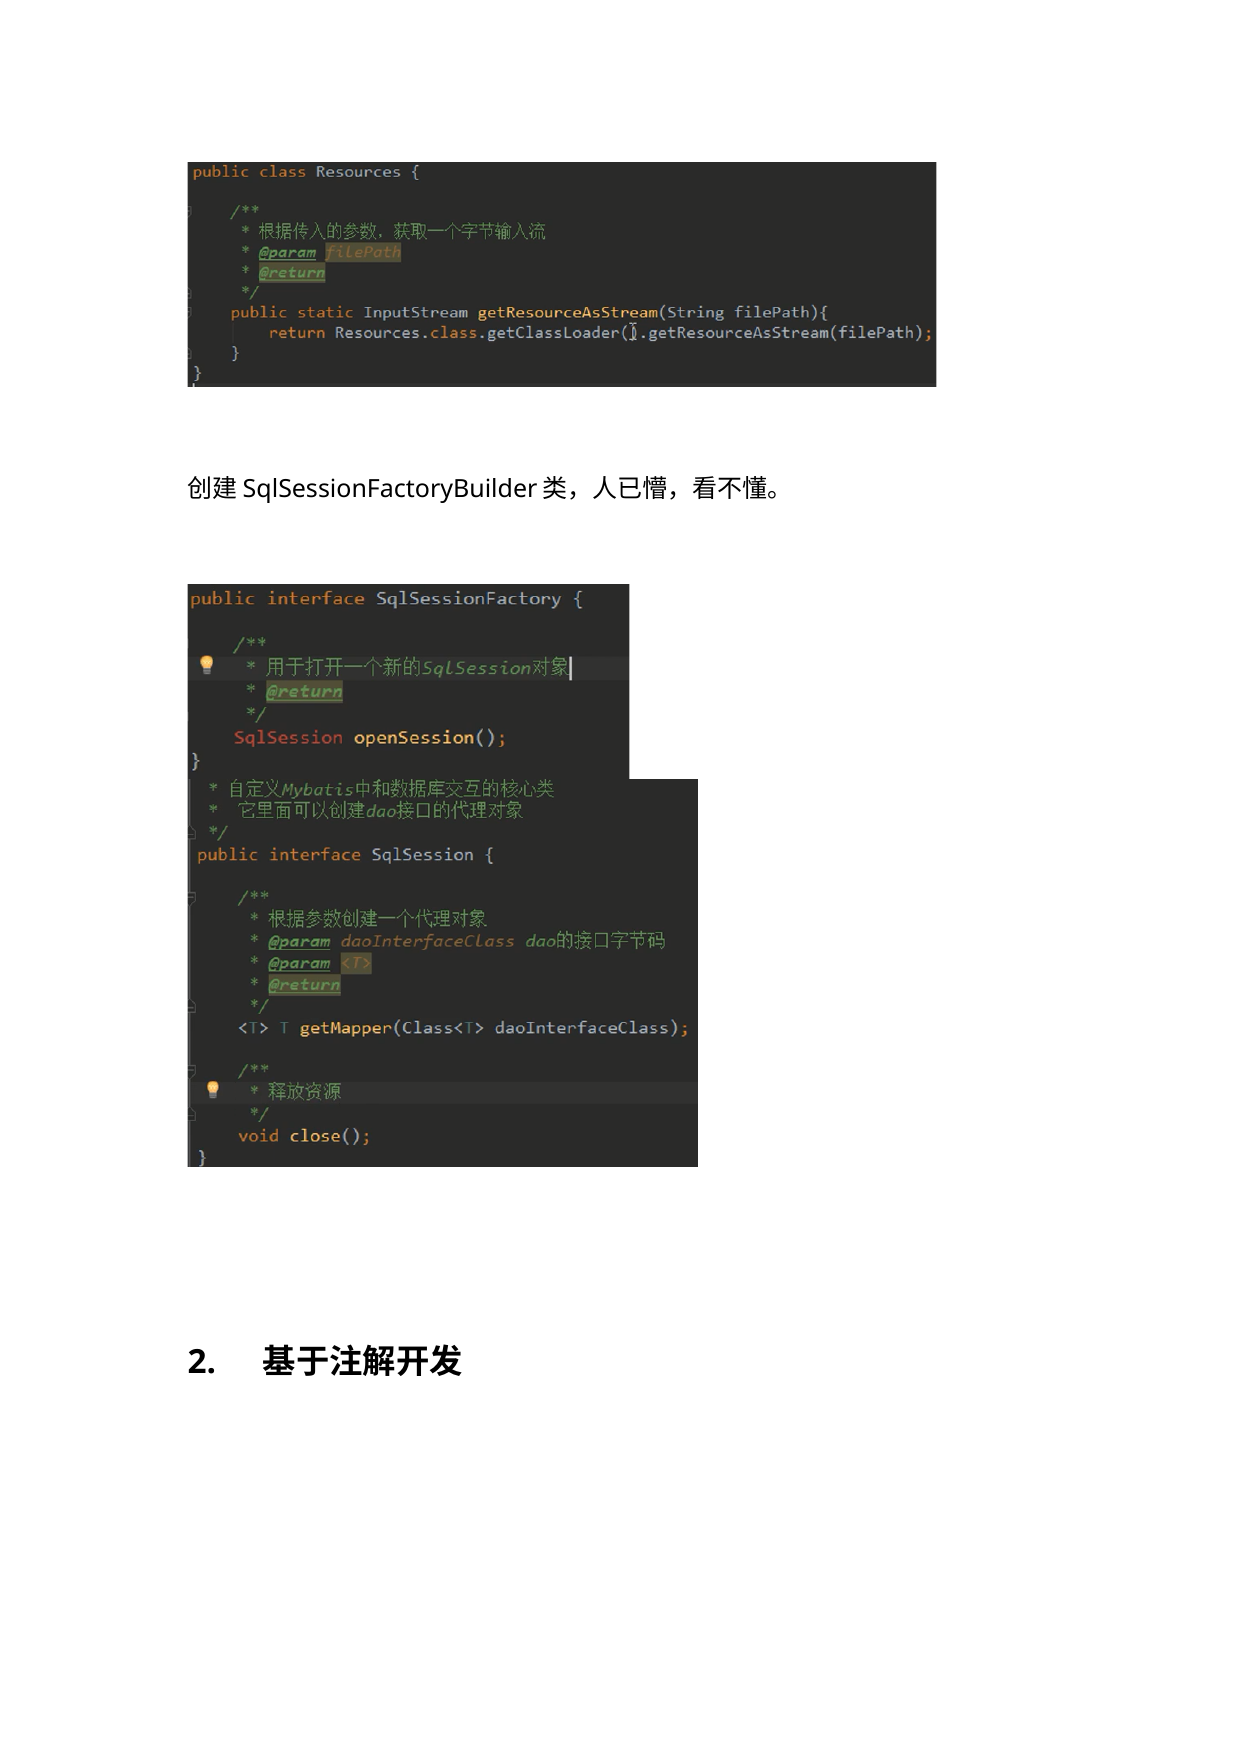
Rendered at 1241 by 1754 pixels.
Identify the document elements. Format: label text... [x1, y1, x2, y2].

subtitle 基于注解开发 [187, 1327, 1053, 1392]
picture [187, 162, 937, 387]
picture [187, 584, 698, 1167]
text 创建SqlSessionFactoryBuilder类，人已懵，看不懂。 [187, 454, 1053, 519]
